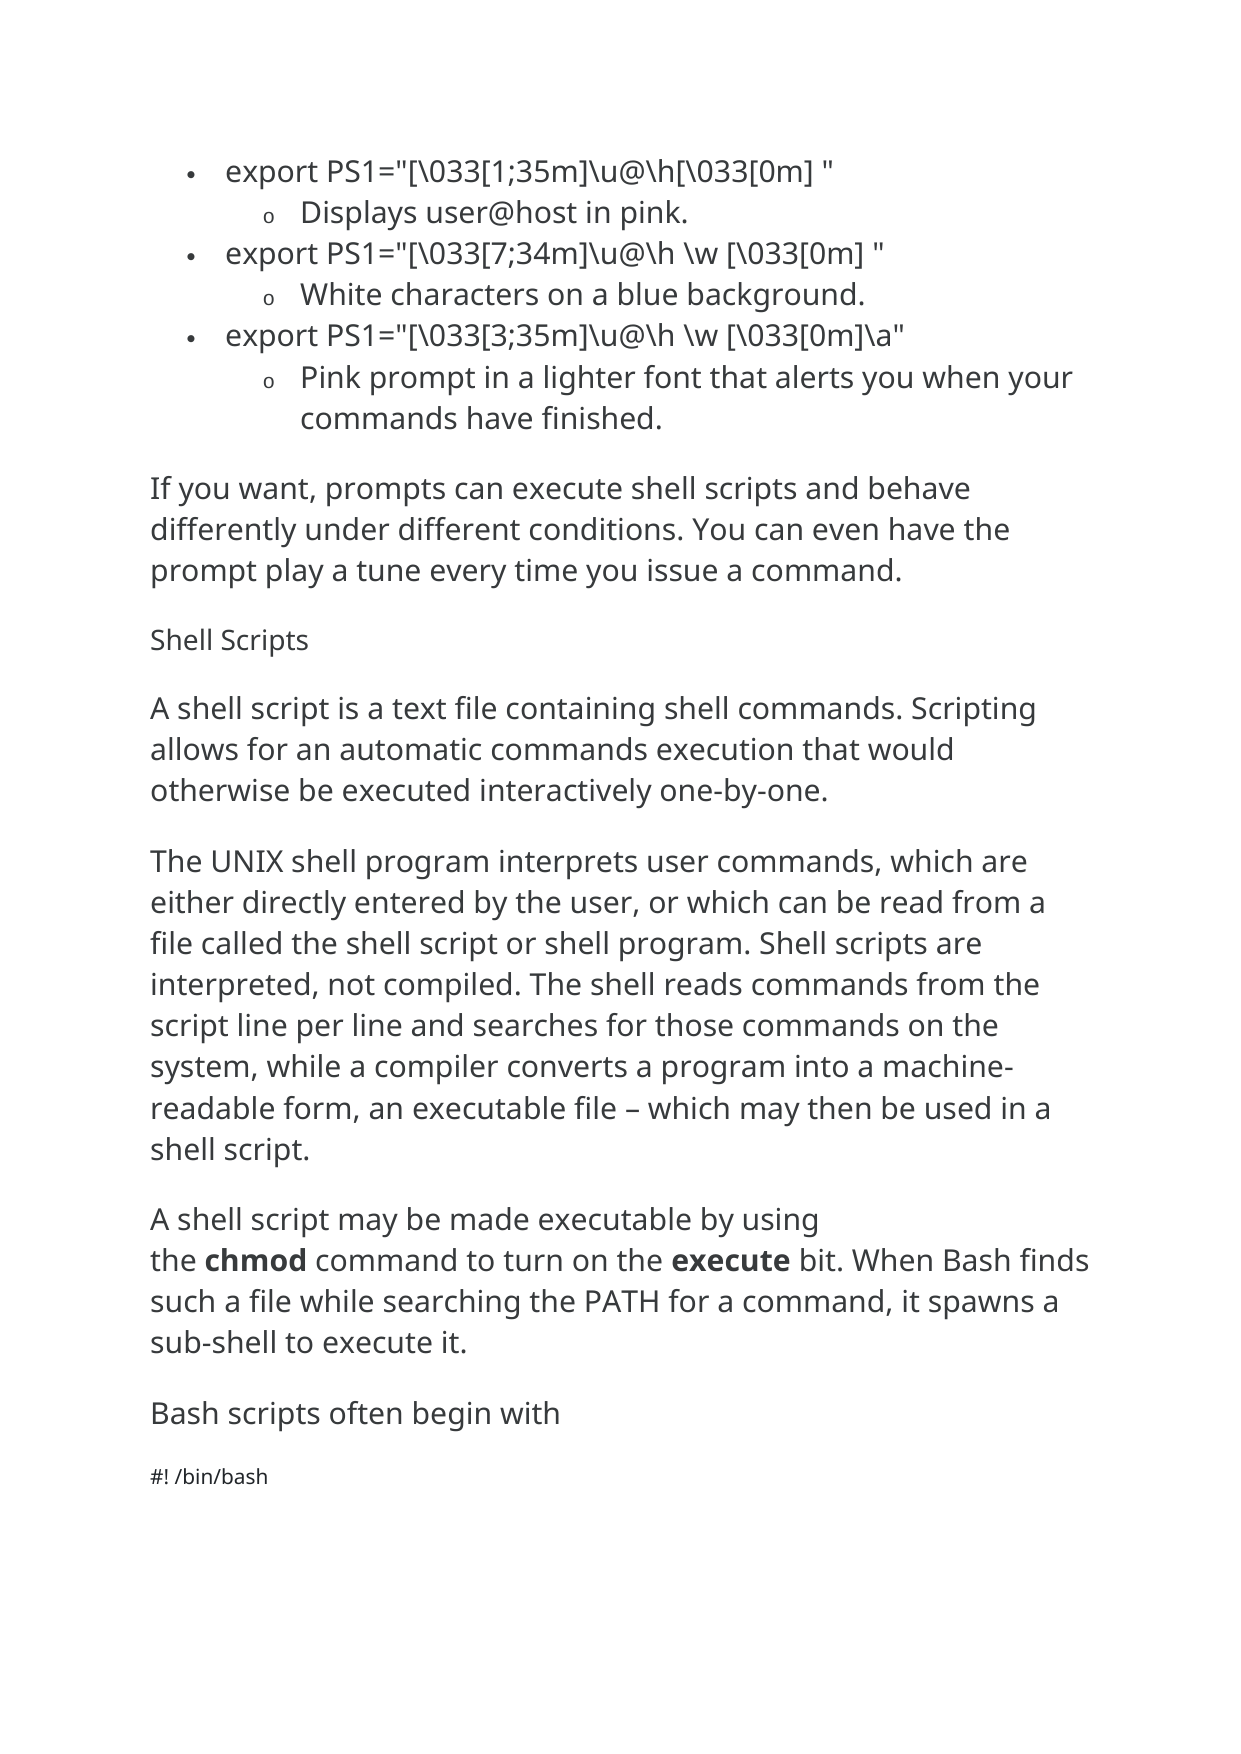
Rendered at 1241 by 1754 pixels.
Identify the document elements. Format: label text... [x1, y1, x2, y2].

text Shell Scripts [150, 620, 1090, 658]
list export PS1="[\033[3;35m]\u@\h \w [\033[0m]\a" [187, 314, 1090, 356]
text A shell script may be made executable by using the chmod command to turn on the execute bit. When Bash finds such a file while searching the PATH for a command, it spawns a sub-shell to execute it. [150, 1198, 1090, 1363]
list Displays user@host in pink. [262, 191, 1090, 232]
text #! /bin/bash [150, 1462, 1090, 1491]
list White characters on a blue background. [262, 273, 1090, 314]
text Bash scripts often begin with [150, 1392, 1090, 1433]
list export PS1="[\033[7;34m]\u@\h \w [\033[0m] " [187, 232, 1090, 273]
text If you want, prompts can execute shell scripts and behave differently under different conditions. You can even have the prompt play a tune every time you issue a command. [150, 467, 1090, 591]
list Pink prompt in a lighter font that alerts you when your commands have finished. [262, 356, 1090, 438]
text A shell script is a text file containing shell commands. Scripting allows for an automatic commands execution that would otherwise be executed interactively one-by-one. [150, 687, 1090, 811]
text The UNIX shell program interprets user commands, which are either directly entered by the user, or which can be read from a file called the shell script or shell program. Shell scripts are interpreted, not compiled. The shell reads commands from the script line per line and searches for those commands on the system, while a compiler converts a program into a machine-readable form, an executable file – which may then be used in a shell script. [150, 840, 1090, 1169]
list export PS1="[\033[1;35m]\u@\h[\033[0m] " [187, 150, 1090, 191]
